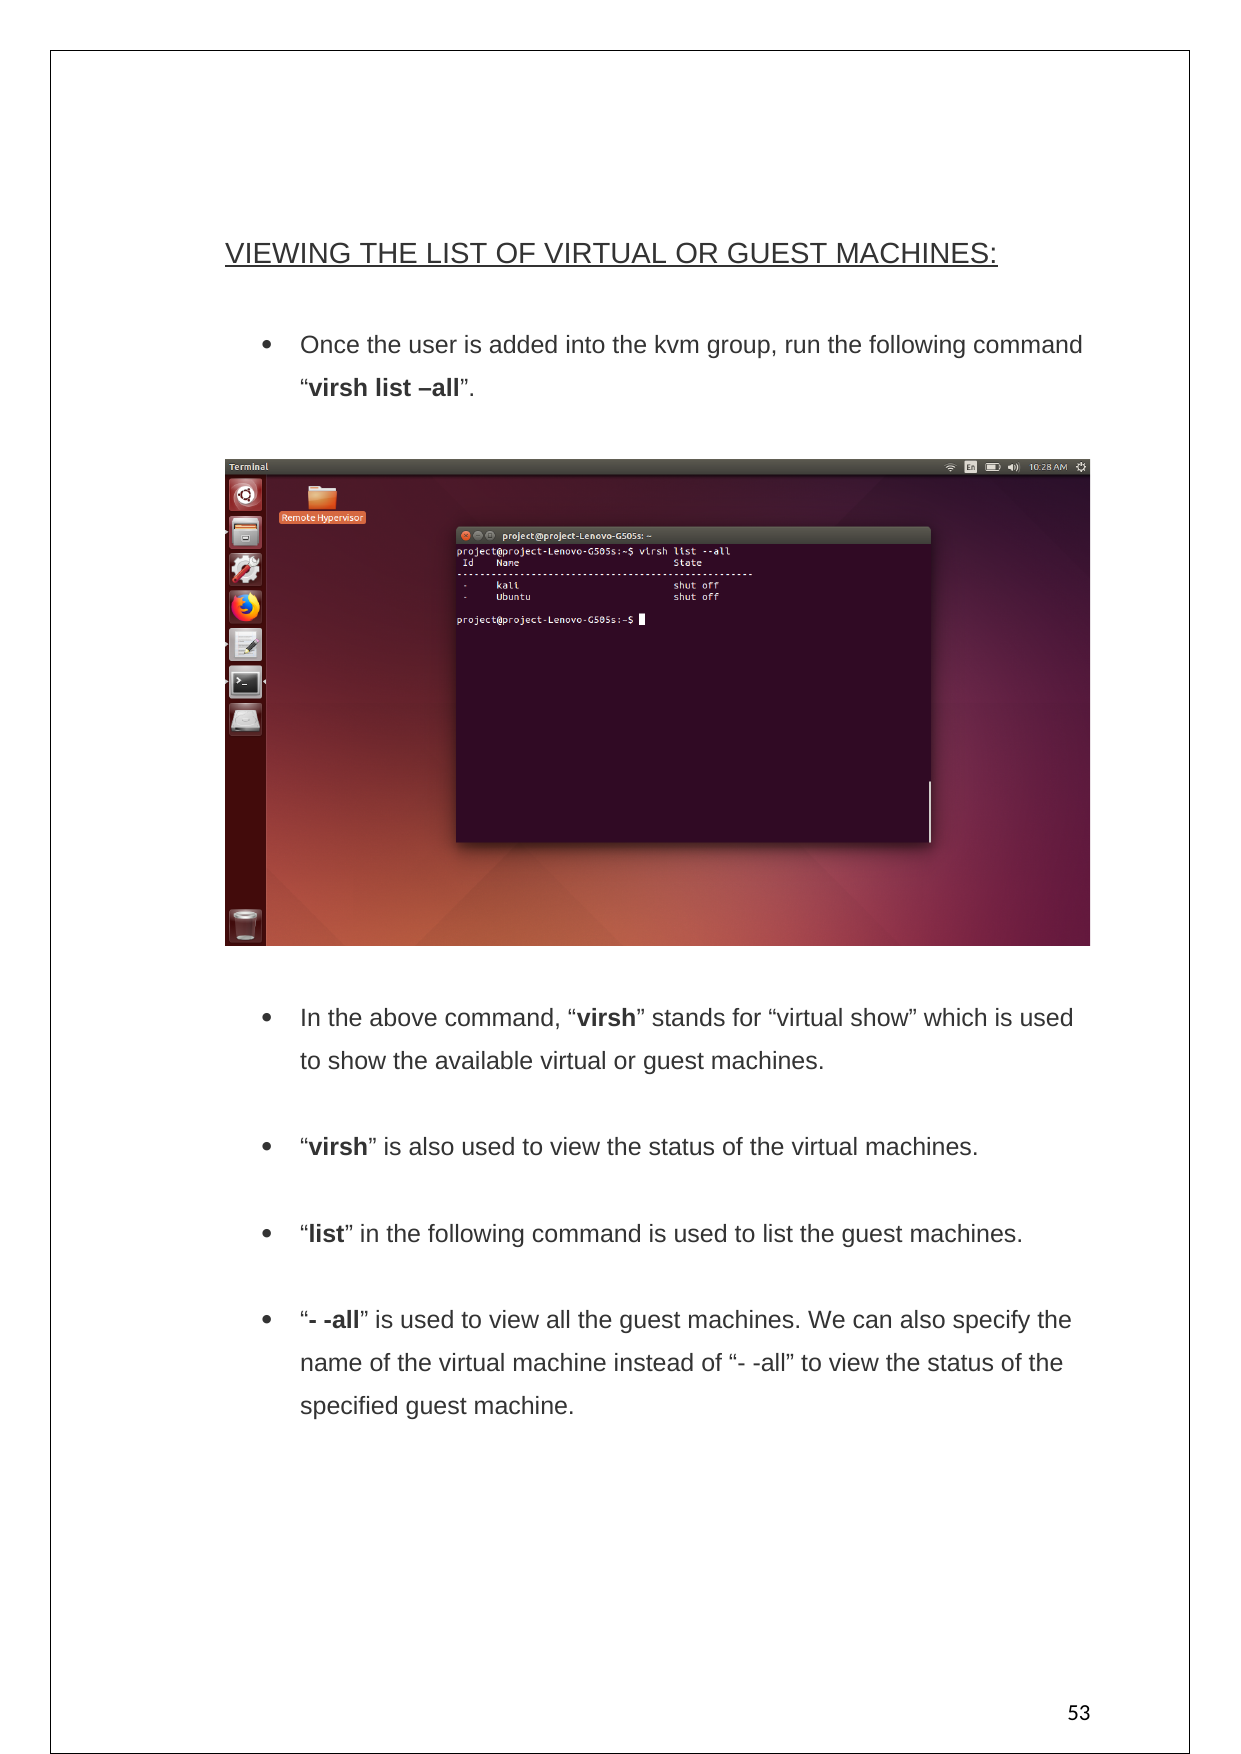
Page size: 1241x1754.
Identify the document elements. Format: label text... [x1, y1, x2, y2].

list “list” in the following command is used to list the guest machines. [262, 1218, 1090, 1247]
list In the above command, “virsh” stands for “virtual show” which is used to show the available virtual or guest machines. [262, 1003, 1090, 1075]
list “virsh” is also used to view the status of the virtual machines. [262, 1132, 1090, 1161]
list Once the user is added into the kvm group, run the following command “virsh list –all”. [262, 330, 1090, 402]
picture [225, 459, 1091, 946]
text VIEWING THE LIST OF VIRTUAL OR GUEST MACHINES: [225, 236, 1090, 270]
list “- -all” is used to view all the guest machines. We can also specify the name of the virtual machine instead of “- -all” to view the status of the specified guest machine. [262, 1305, 1090, 1420]
